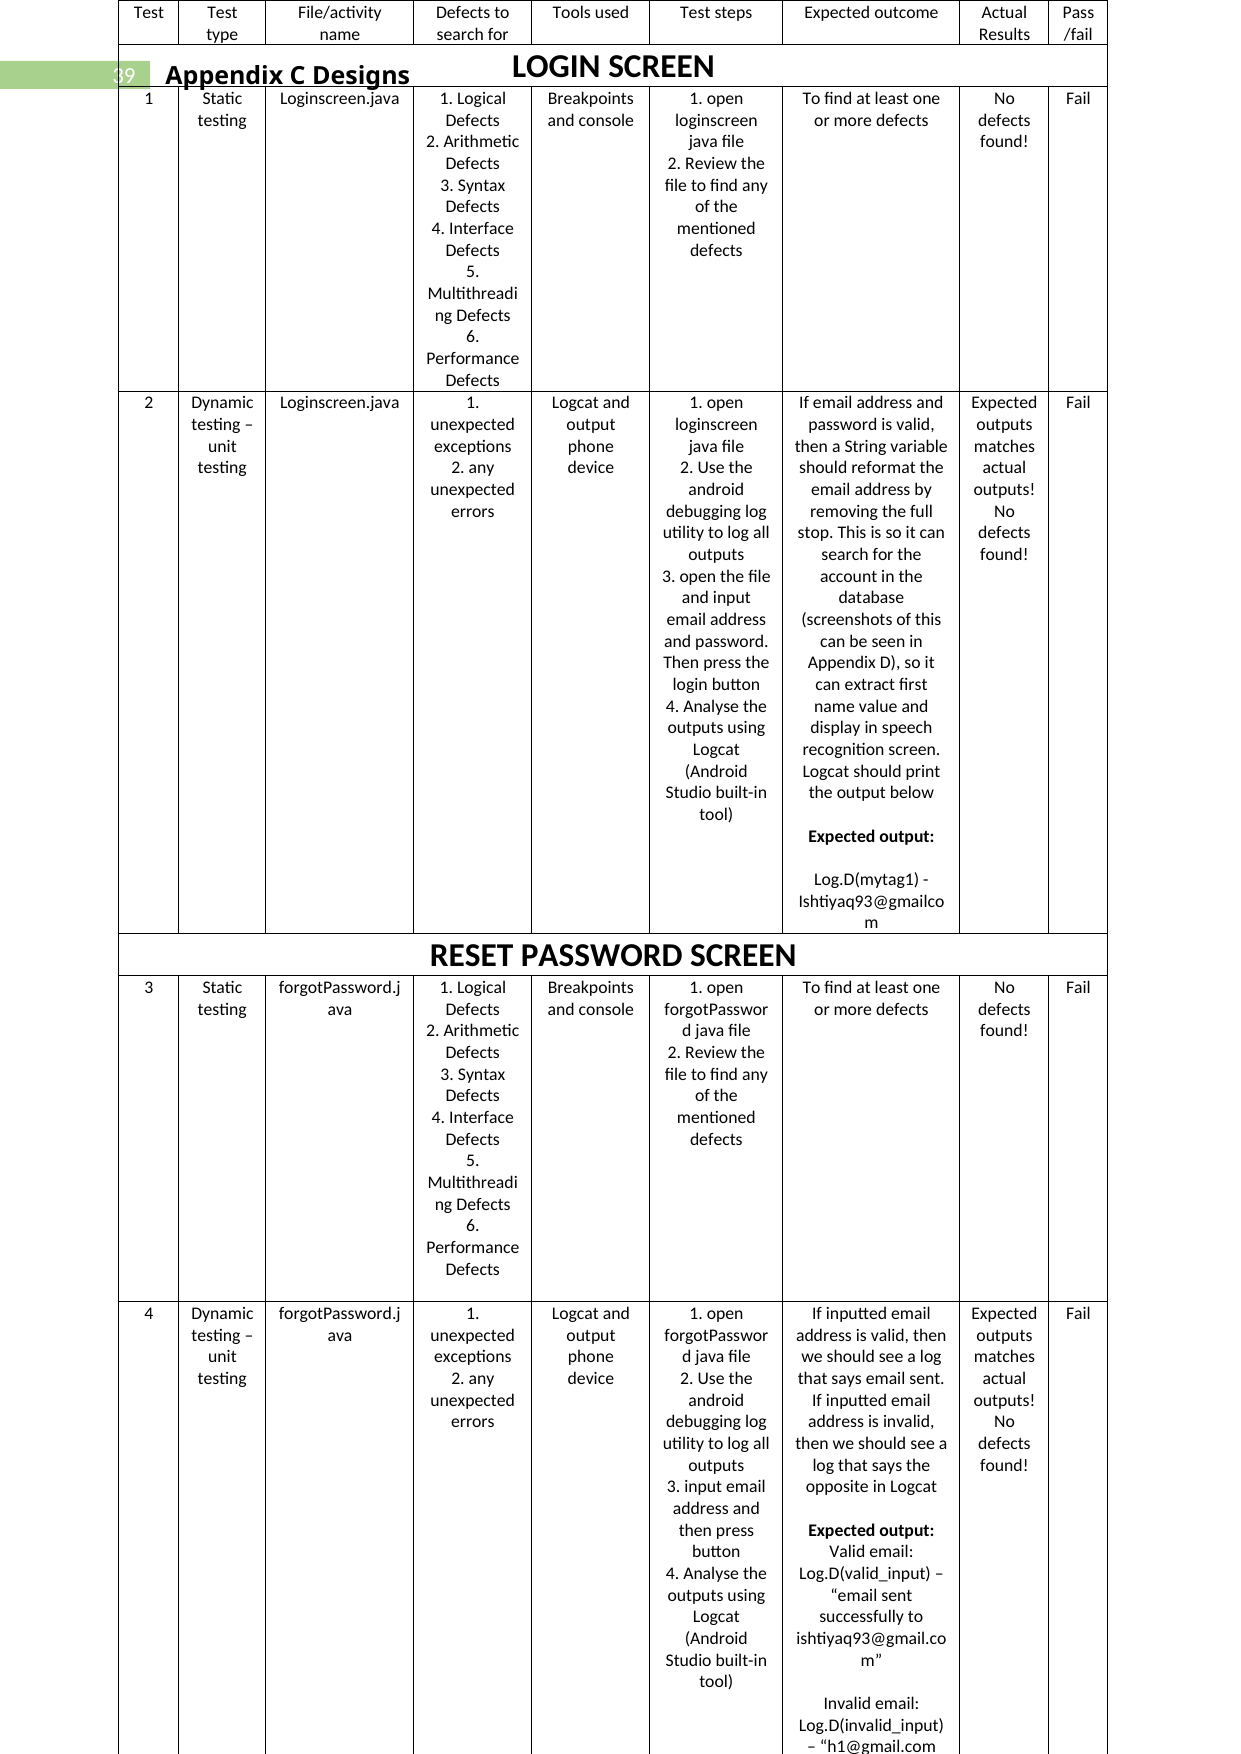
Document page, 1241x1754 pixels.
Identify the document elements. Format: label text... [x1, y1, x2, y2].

table_cell LOGIN SCREEN [119, 45, 1107, 86]
table_cell forgotPassword.java [266, 1302, 413, 1754]
table_cell Logcat and output phone device [532, 392, 649, 933]
table_cell To find at least one or more defects [783, 976, 959, 1301]
table_cell 1. unexpected exceptions 2. any unexpected errors [414, 1302, 531, 1754]
table_cell 1. Logical Defects 2. Arithmetic Defects 3. Syntax Defects 4. Interface Defects 5. Multithreading Defects 6. Performance Defects [414, 976, 531, 1301]
table_cell Logcat and output phone device [532, 1302, 649, 1754]
table_cell 1. open forgotPassword java file 2. Review the file to find any of the mentioned defects [650, 976, 782, 1301]
table_cell If email address and password is valid, then a String variable should reformat the email address by removing the full stop. This is so it can search for the account in the database (screenshots of this can be seen in Appendix D), so it can extract first name value and display in speech recognition screen. Logcat should print the output below Expected output: Log.D(mytag1) - Ishtiyaq93@gmailcom [783, 392, 959, 933]
table_cell 1. open loginscreen java file 2. Use the android debugging log utility to log all outputs 3. open the file and input email address and password. Then press the login button 4. Analyse the outputs using Logcat (Android Studio built-in tool) [650, 392, 782, 933]
table_cell Breakpoints and console [532, 976, 649, 1301]
table_cell 3 [119, 976, 178, 1301]
table_cell Dynamic testing – unit testing [179, 1302, 265, 1754]
table_cell No defects found! [960, 87, 1048, 391]
table_header Pass/fail [1049, 1, 1107, 44]
table_header Expected outcome [783, 1, 959, 44]
table_cell Static testing [179, 976, 265, 1301]
table_cell To find at least one or more defects [783, 87, 959, 391]
table_cell Fail [1049, 1302, 1107, 1754]
table_header Defects to search for [414, 1, 531, 44]
table_header Tools used [532, 1, 649, 44]
table_cell 2 [119, 392, 178, 933]
table_cell 1 [119, 87, 178, 391]
table_header Test type [179, 1, 265, 44]
table_header Test [119, 1, 178, 44]
table_cell forgotPassword.java [266, 976, 413, 1301]
table_cell 1. unexpected exceptions 2. any unexpected errors [414, 392, 531, 933]
table_cell 4 [119, 1302, 178, 1754]
table_cell Expected outputs matches actual outputs! No defects found! [960, 392, 1048, 933]
table_cell Fail [1049, 87, 1107, 391]
table_cell Static testing [179, 87, 265, 391]
table_cell 1. open forgotPassword java file 2. Use the android debugging log utility to log all outputs 3. input email address and then press button 4. Analyse the outputs using Logcat (Android Studio built-in tool) [650, 1302, 782, 1754]
table_cell Loginscreen.java [266, 87, 413, 391]
table_cell Fail [1049, 392, 1107, 933]
table_cell RESET PASSWORD SCREEN [119, 934, 1107, 975]
table_header Test steps [650, 1, 782, 44]
table_header Actual Results [960, 1, 1048, 44]
table_cell 1. Logical Defects 2. Arithmetic Defects 3. Syntax Defects 4. Interface Defects 5. Multithreading Defects 6. Performance Defects [414, 87, 531, 391]
table_cell Fail [1049, 976, 1107, 1301]
table_cell If inputted email address is valid, then we should see a log that says email sent. If inputted email address is invalid, then we should see a log that says the opposite in Logcat Expected output: Valid email: Log.D(valid_input) – “email sent successfully to ishtiyaq93@gmail.com” Invalid email: Log.D(invalid_input) – “h1@gmail.com does not exist! Please try again” [783, 1302, 959, 1754]
table_cell No defects found! [960, 976, 1048, 1301]
table_cell 1. open loginscreen java file 2. Review the file to find any of the mentioned defects [650, 87, 782, 391]
table_cell Breakpoints and console [532, 87, 649, 391]
table_header File/activity name [266, 1, 413, 44]
table_cell Loginscreen.java [266, 392, 413, 933]
table_cell Dynamic testing – unit testing [179, 392, 265, 933]
table_cell Expected outputs matches actual outputs! No defects found! [960, 1302, 1048, 1754]
